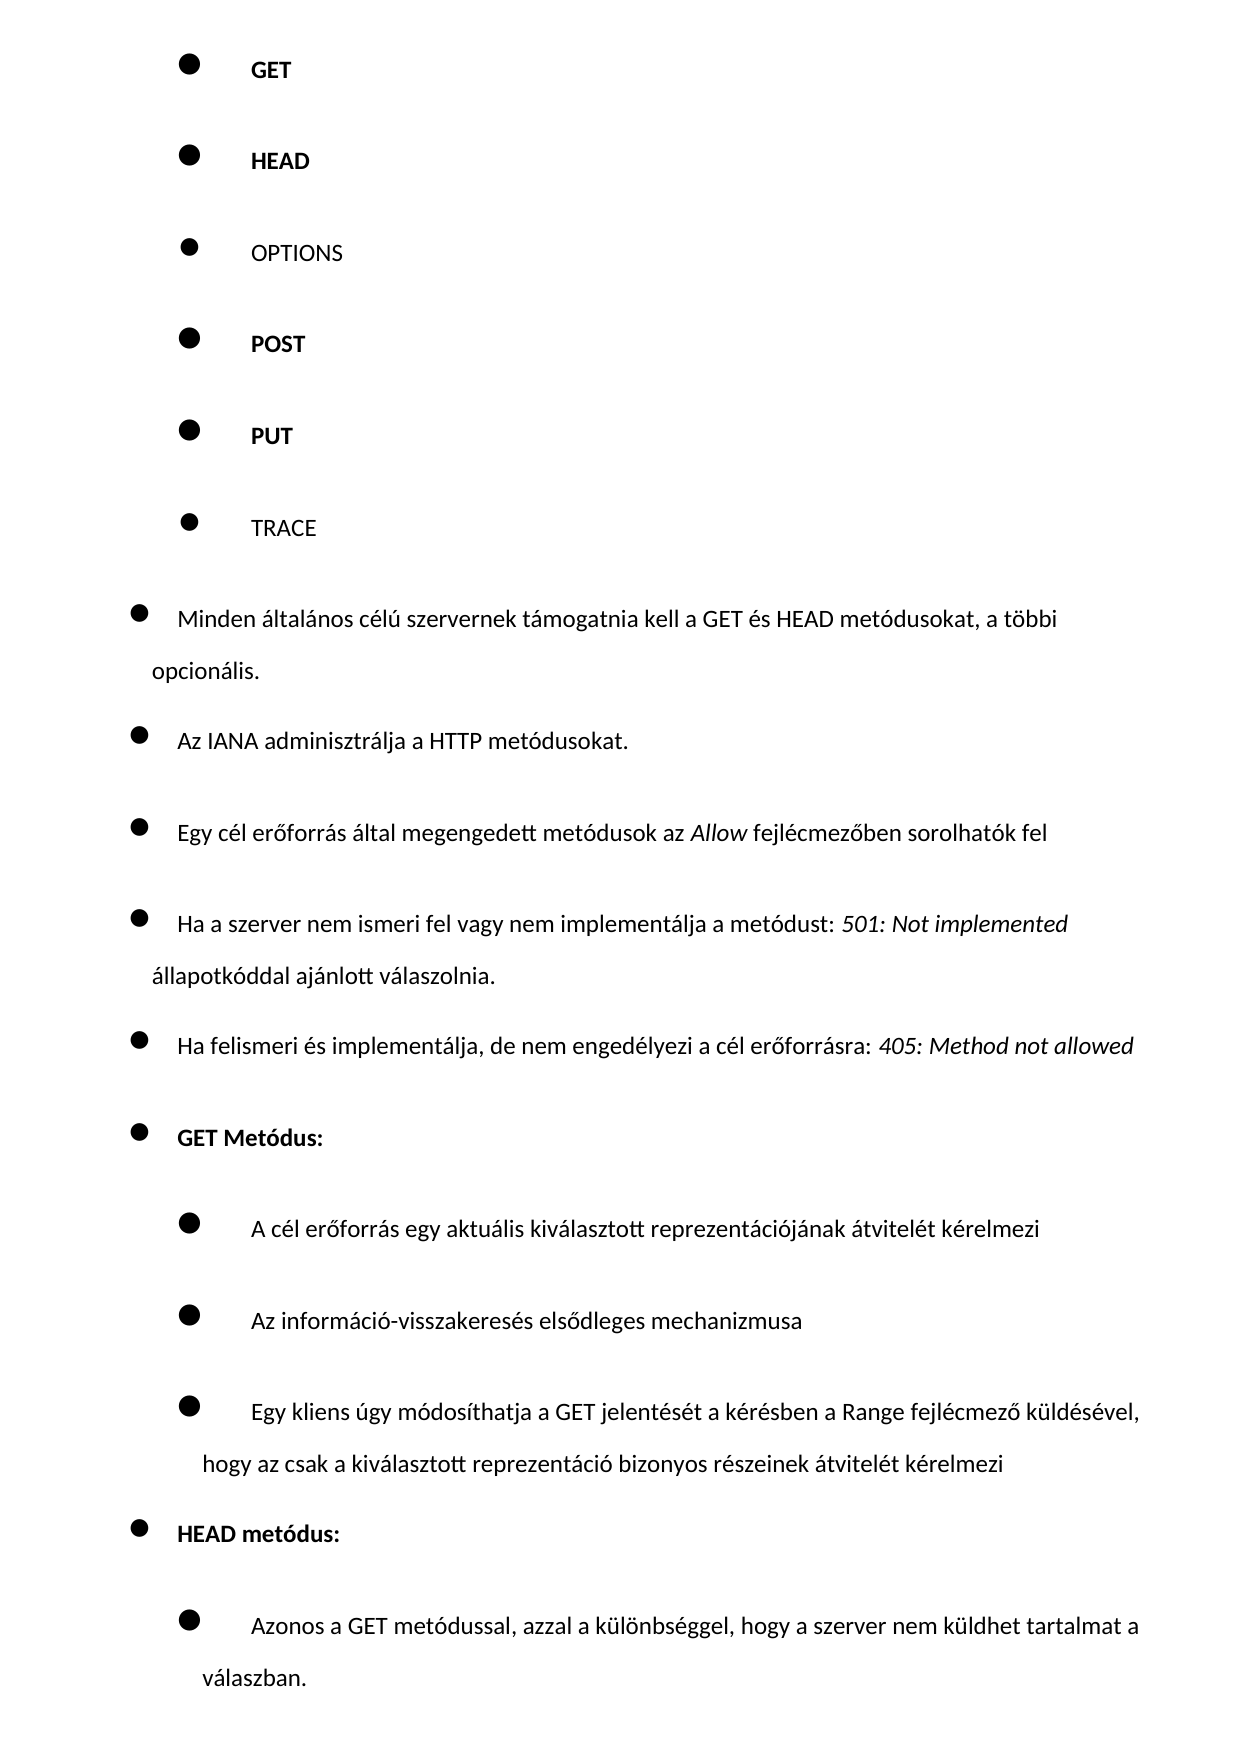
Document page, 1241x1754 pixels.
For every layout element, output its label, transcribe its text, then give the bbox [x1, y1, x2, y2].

list HEAD metódus: [127, 1494, 1157, 1555]
list Egy kliens úgy módosíthatja a GET jelentését a kérésben a Range fejlécmező küldésével, hogy az csak a kiválasztott reprezentáció bizonyos részeinek átvitelét kérelmezi [177, 1372, 1157, 1479]
list Ha a szerver nem ismeri fel vagy nem implementálja a metódust: 501: Not implemented állapotkóddal ajánlott válaszolnia. [127, 884, 1157, 991]
list Ha felismeri és implementálja, de nem engedélyezi a cél erőforrásra: 405: Method not allowed [127, 1006, 1157, 1067]
list TRACE [177, 487, 1157, 548]
list A cél erőforrás egy aktuális kiválasztott reprezentációjának átvitelét kérelmezi [177, 1189, 1157, 1250]
list HEAD [177, 121, 1157, 182]
list Az információ-visszakeresés elsődleges mechanizmusa [177, 1281, 1157, 1342]
list GET [177, 29, 1157, 91]
list Egy cél erőforrás által megengedett metódusok az Allow fejlécmezőben sorolhatók fel [127, 792, 1157, 853]
list Az IANA adminisztrálja a HTTP metódusokat. [127, 701, 1157, 762]
list Minden általános célú szervernek támogatnia kell a GET és HEAD metódusokat, a többi opcionális. [127, 579, 1157, 686]
list Azonos a GET metódussal, azzal a különbséggel, hogy a szerver nem küldhet tartalmat a válaszban. [177, 1586, 1157, 1693]
list OPTIONS [177, 213, 1157, 274]
list PUT [177, 396, 1157, 457]
list GET Metódus: [127, 1098, 1157, 1159]
list POST [177, 304, 1157, 365]
